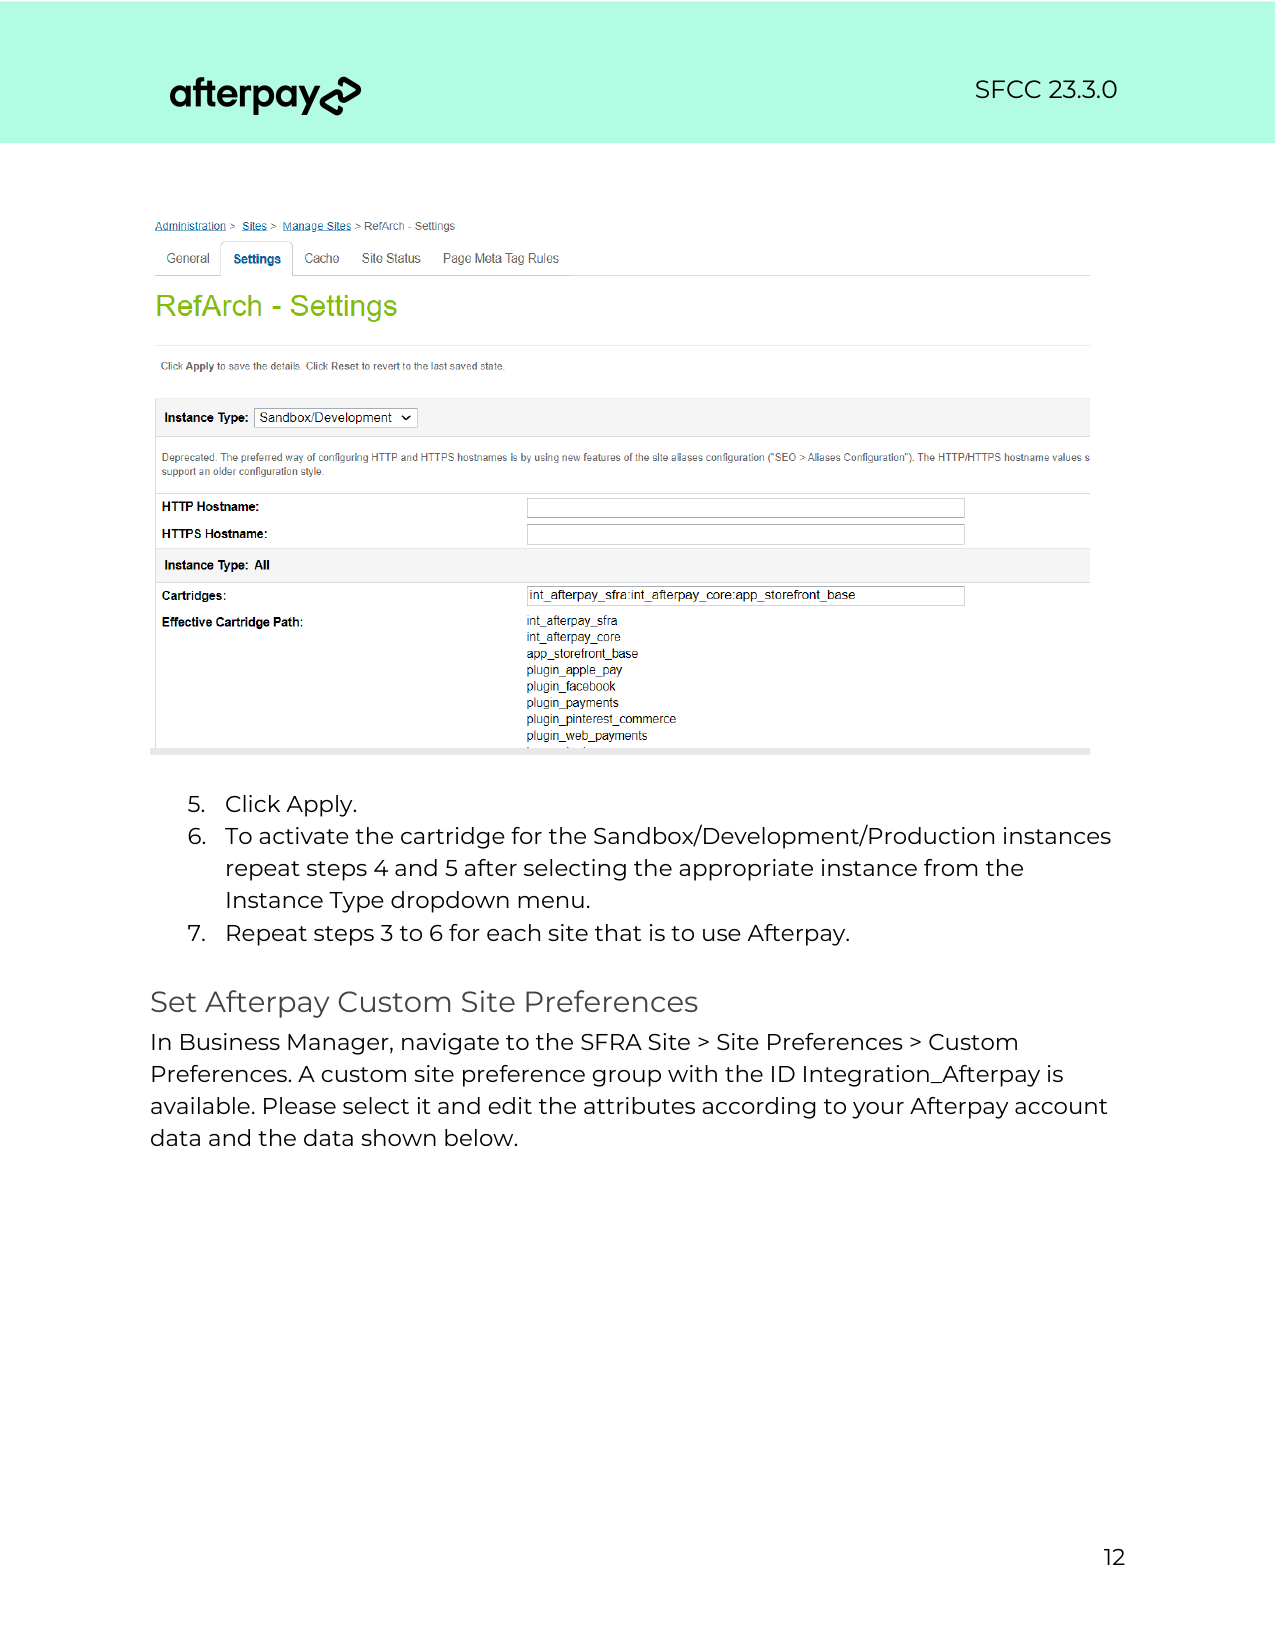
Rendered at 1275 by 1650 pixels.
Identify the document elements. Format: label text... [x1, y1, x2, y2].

picture [150, 206, 1091, 755]
picture [134, 48, 397, 144]
list To activate the cartridge for the Sandbox/Development/Production instances repeat steps 4 and 5 after selecting the appropriate instance from the Instance Type dropdown menu. [187, 822, 1125, 914]
list Click Apply. [187, 790, 1125, 818]
list Repeat steps 3 to 6 for each site that is to use Afterpay. [187, 919, 1125, 947]
subtitle Set Afterpay Custom Site Preferences [150, 984, 1125, 1020]
text In Business Manager, navigate to the SFRA Site > Site Preferences > Custom Preferences. A custom site preference group with the ID Integration_Afterpay is available. Please select it and edit the attributes according to your Afterpay account data and the data shown below. [150, 1028, 1125, 1152]
